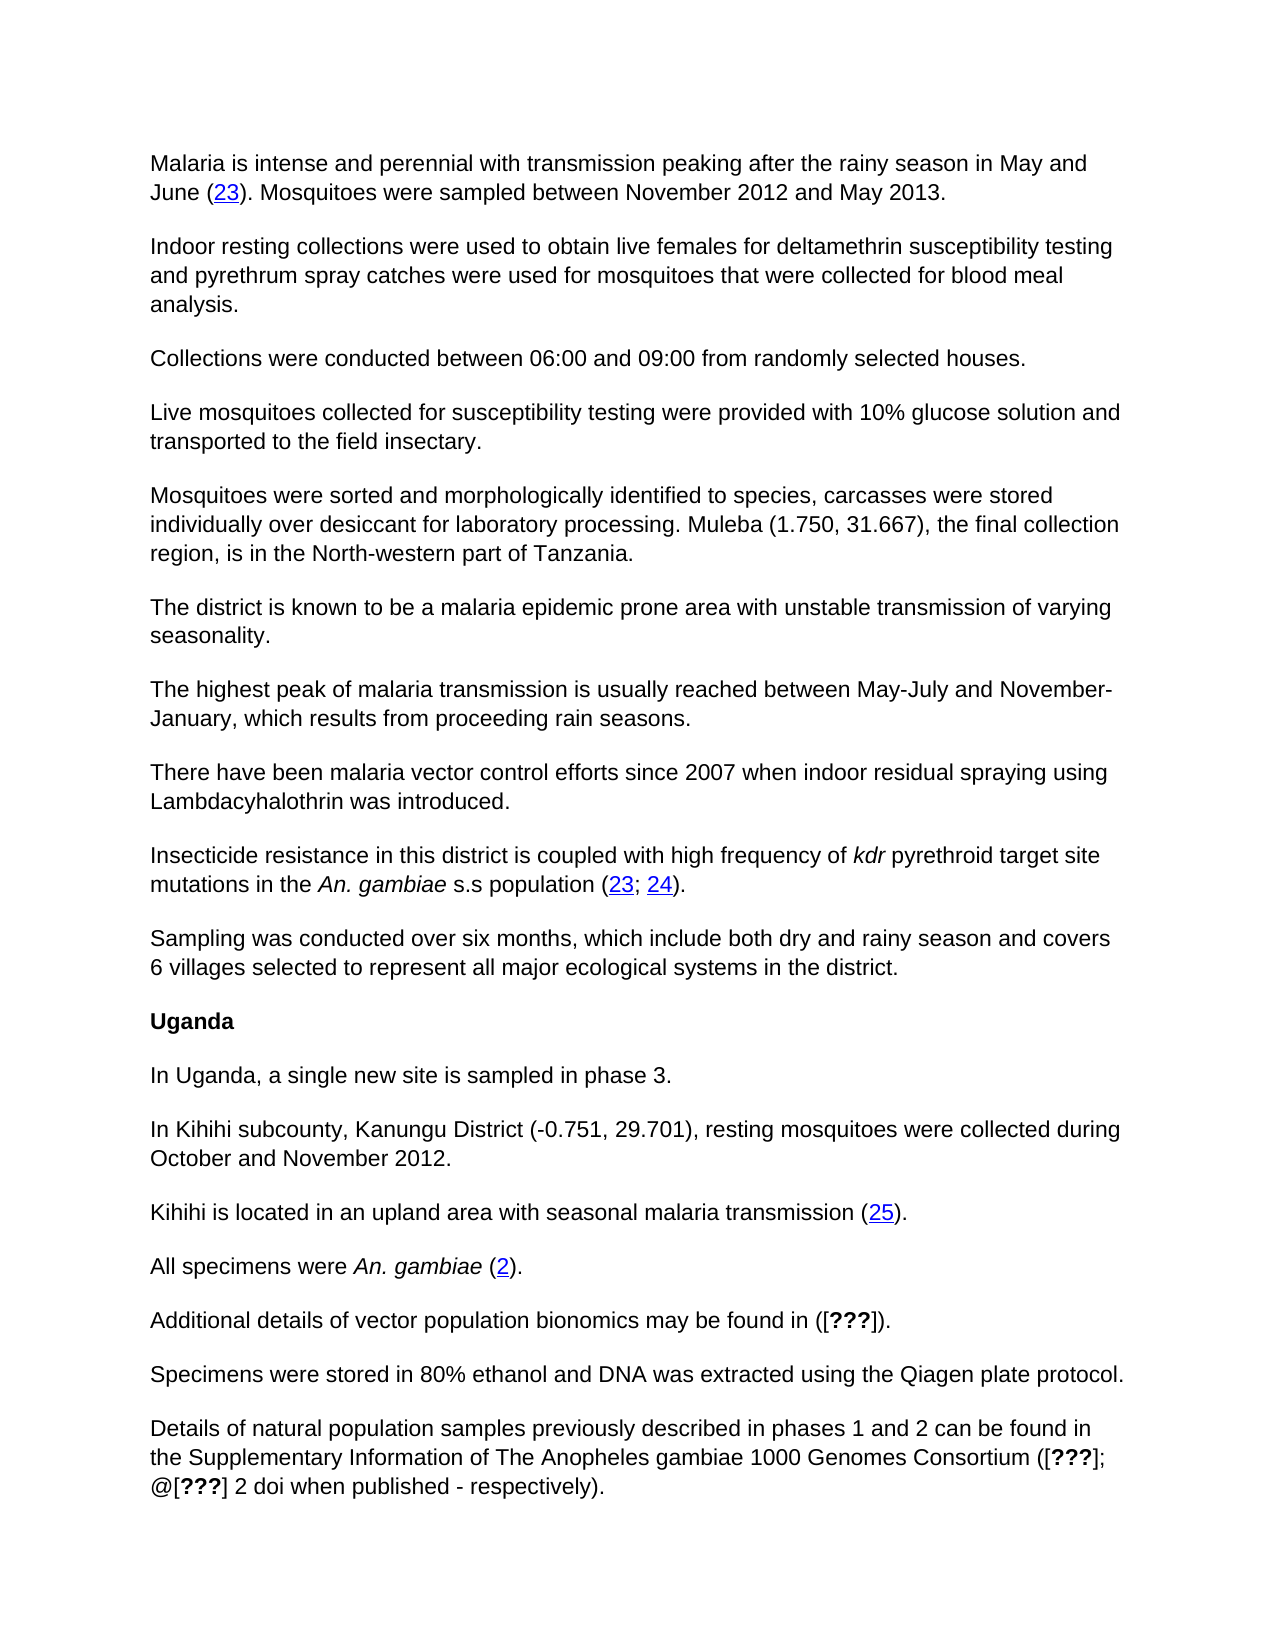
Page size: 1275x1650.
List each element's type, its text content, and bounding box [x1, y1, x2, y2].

text The district is known to be a malaria epidemic prone area with unstable transmission of varying seasonality. [150, 593, 1125, 649]
text Malaria is intense and perennial with transmission peaking after the rainy season in May and June (23). Mosquitoes were sampled between November 2012 and May 2013. [150, 150, 1125, 205]
text Specimens were stored in 80% ethanol and DNA was extracted using the Qiagen plate protocol. [150, 1361, 1125, 1387]
text There have been malaria vector control efforts since 2007 when indoor residual spraying using Lambdacyhalothrin was introduced. [150, 759, 1125, 815]
text Kihihi is located in an upland area with seasonal malaria transmission (25). [150, 1199, 1125, 1225]
text All specimens were An. gambiae (2). [150, 1253, 1125, 1279]
text Collections were conducted between 06:00 and 09:00 from randomly selected houses. [150, 345, 1125, 371]
text In Uganda, a single new site is sampled in phase 3. [150, 1062, 1125, 1088]
text Uganda [150, 1008, 1125, 1034]
text In Kihihi subcounty, Kanungu District (-0.751, 29.701), resting mosquitoes were collected during October and November 2012. [150, 1116, 1125, 1171]
text Details of natural population samples previously described in phases 1 and 2 can be found in the Supplementary Information of The Anopheles gambiae 1000 Genomes Consortium ([???]; @[???] 2 doi when published - respectively). [150, 1415, 1125, 1499]
text Insecticide resistance in this district is coupled with high frequency of kdr pyrethroid target site mutations in the An. gambiae s.s population (23; 24). [150, 842, 1125, 898]
text Live mosquitoes collected for susceptibility testing were provided with 10% glucose solution and transported to the field insectary. [150, 399, 1125, 454]
text Mosquitoes were sorted and morphologically identified to species, carcasses were stored individually over desiccant for laboratory processing. Muleba (1.750, 31.667), the final collection region, is in the North-western part of Tanzania. [150, 482, 1125, 566]
text The highest peak of malaria transmission is usually reached between May-July and November-January, which results from proceeding rain seasons. [150, 676, 1125, 732]
text Sampling was conducted over six months, which include both dry and rainy season and covers 6 villages selected to represent all major ecological systems in the district. [150, 925, 1125, 981]
text Indoor resting collections were used to obtain live females for deltamethrin susceptibility testing and pyrethrum spray catches were used for mosquitoes that were collected for blood meal analysis. [150, 233, 1125, 317]
text Additional details of vector population bionomics may be found in ([???]). [150, 1307, 1125, 1333]
